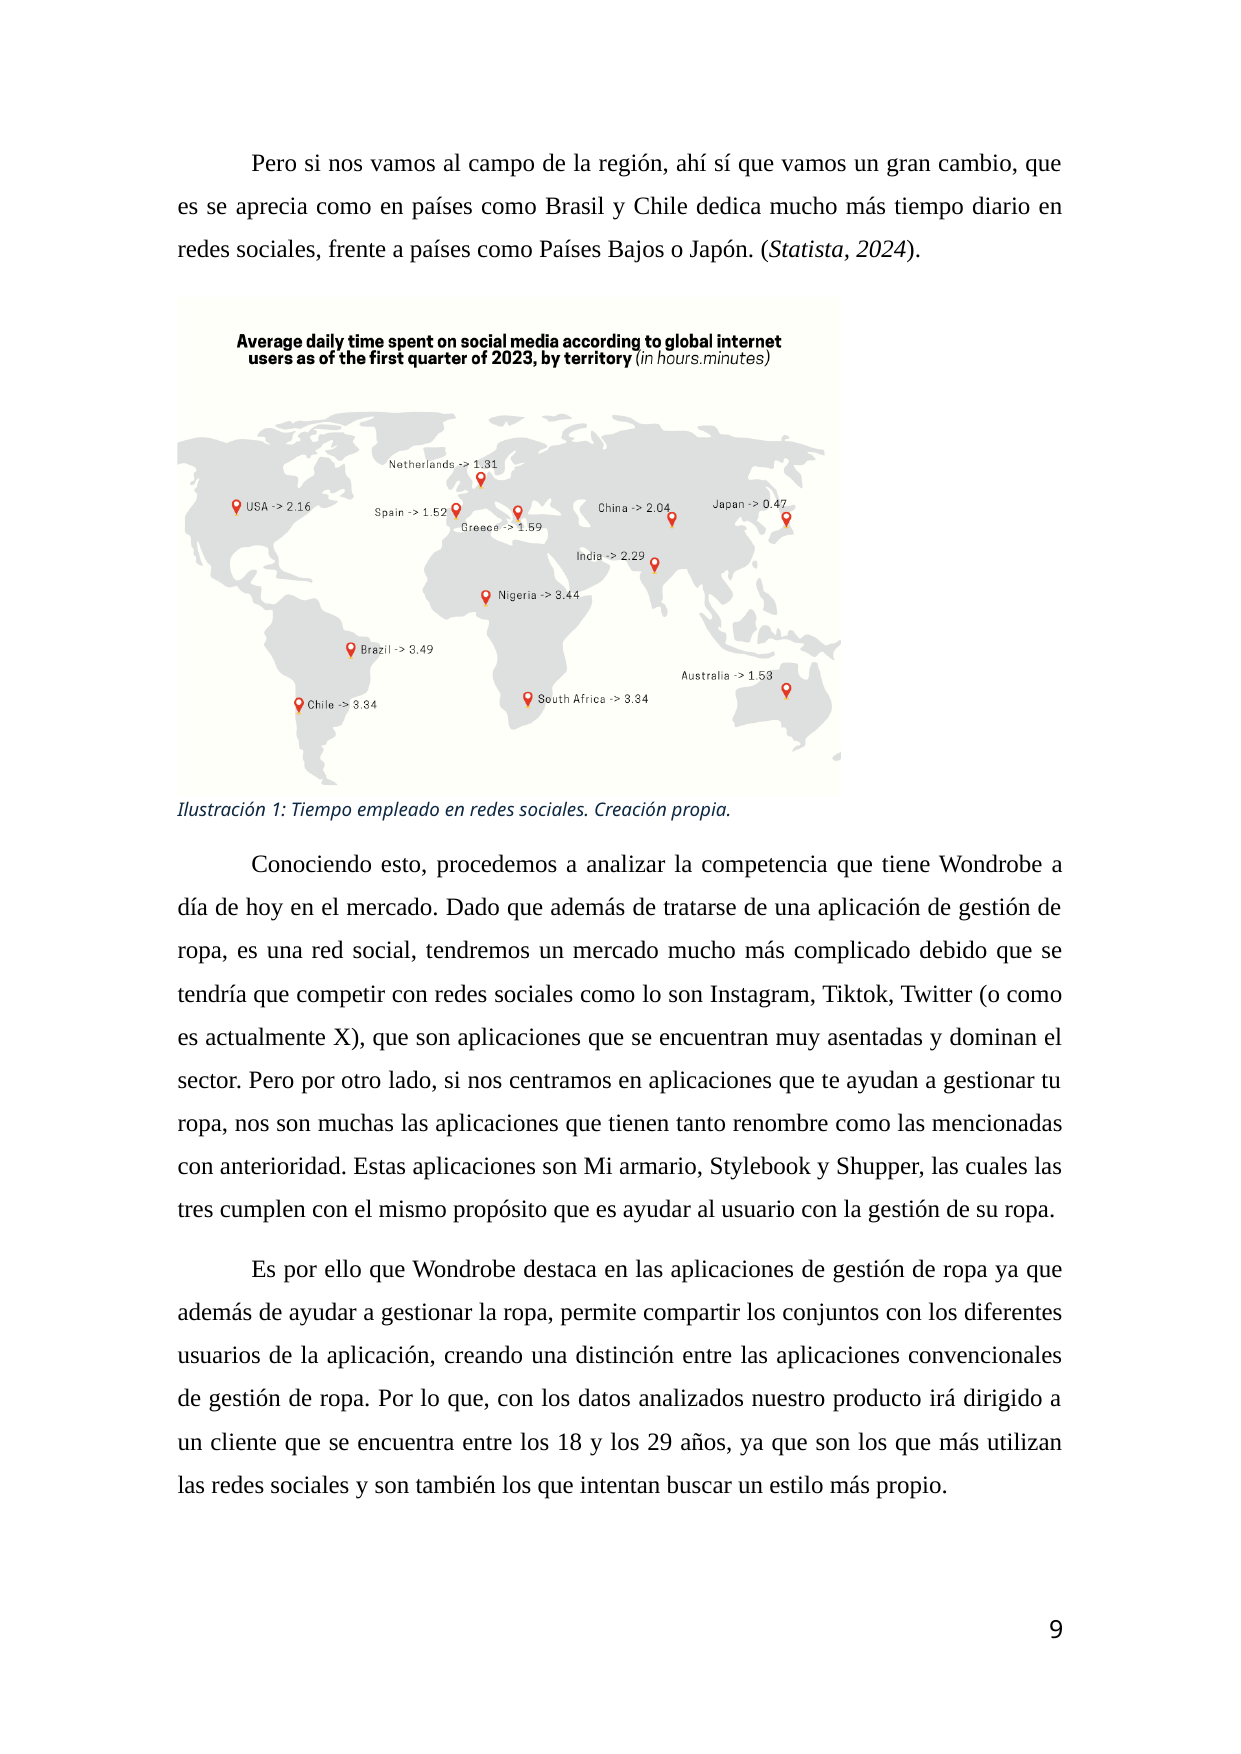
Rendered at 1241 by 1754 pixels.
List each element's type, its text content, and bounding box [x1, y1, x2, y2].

text Pero si nos vamos al campo de la región, ahí sí que vamos un gran cambio, que es se aprecia como en países como Brasil y Chile dedica mucho más tiempo diario en redes sociales, frente a países como Países Bajos o Japón. (Statista, 2024). [177, 148, 1063, 263]
picture [177, 297, 841, 796]
text Es por ello que Wondrobe destaca en las aplicaciones de gestión de ropa ya que además de ayudar a gestionar la ropa, permite compartir los conjuntos con los diferentes usuarios de la aplicación, creando una distinción entre las aplicaciones convencionales de gestión de ropa. Por lo que, con los datos analizados nuestro producto irá dirigido a un cliente que se encuentra entre los 18 y los 29 años, ya que son los que más utilizan las redes sociales y son también los que intentan buscar un estilo más propio. [177, 1254, 1063, 1498]
